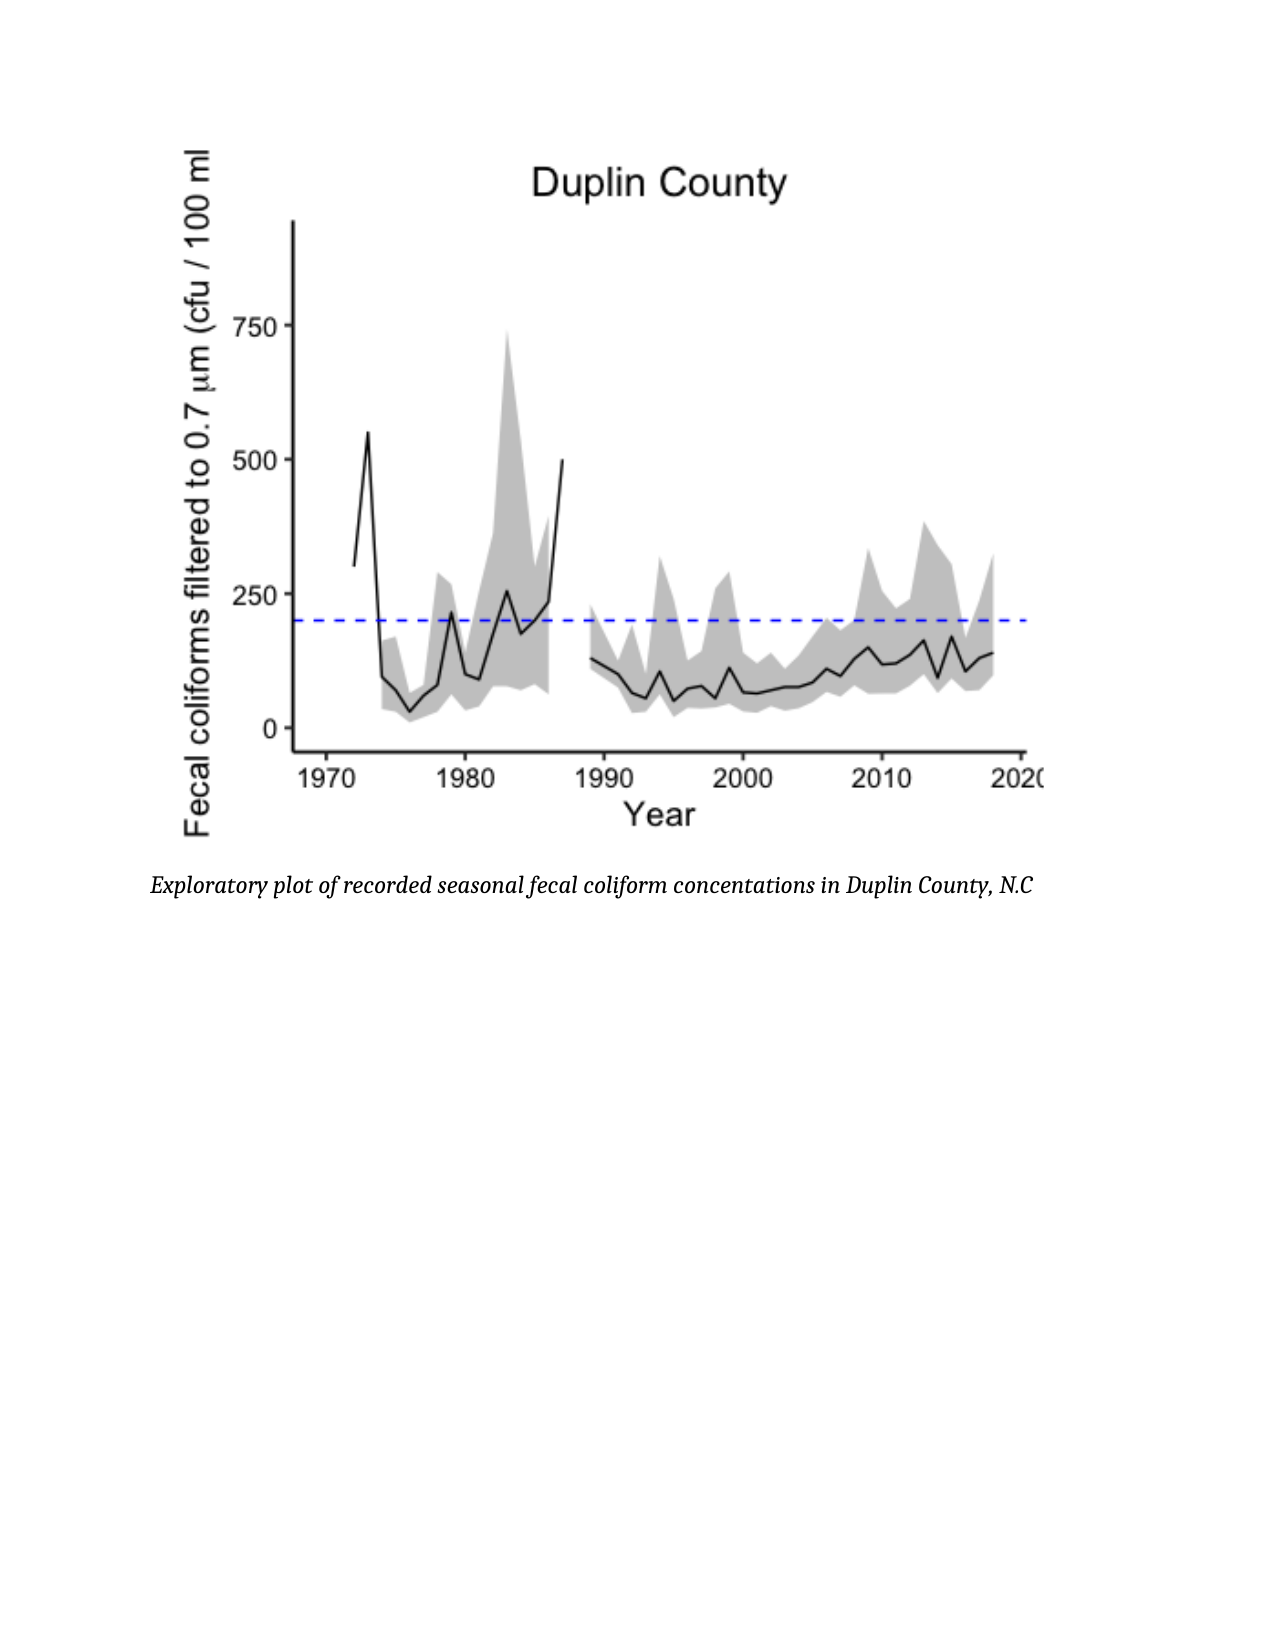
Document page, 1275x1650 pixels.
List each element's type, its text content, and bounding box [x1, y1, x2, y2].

text Exploratory plot of recorded seasonal fecal coliform concentations in Duplin County, N.C [150, 871, 1125, 899]
picture [168, 150, 1044, 850]
